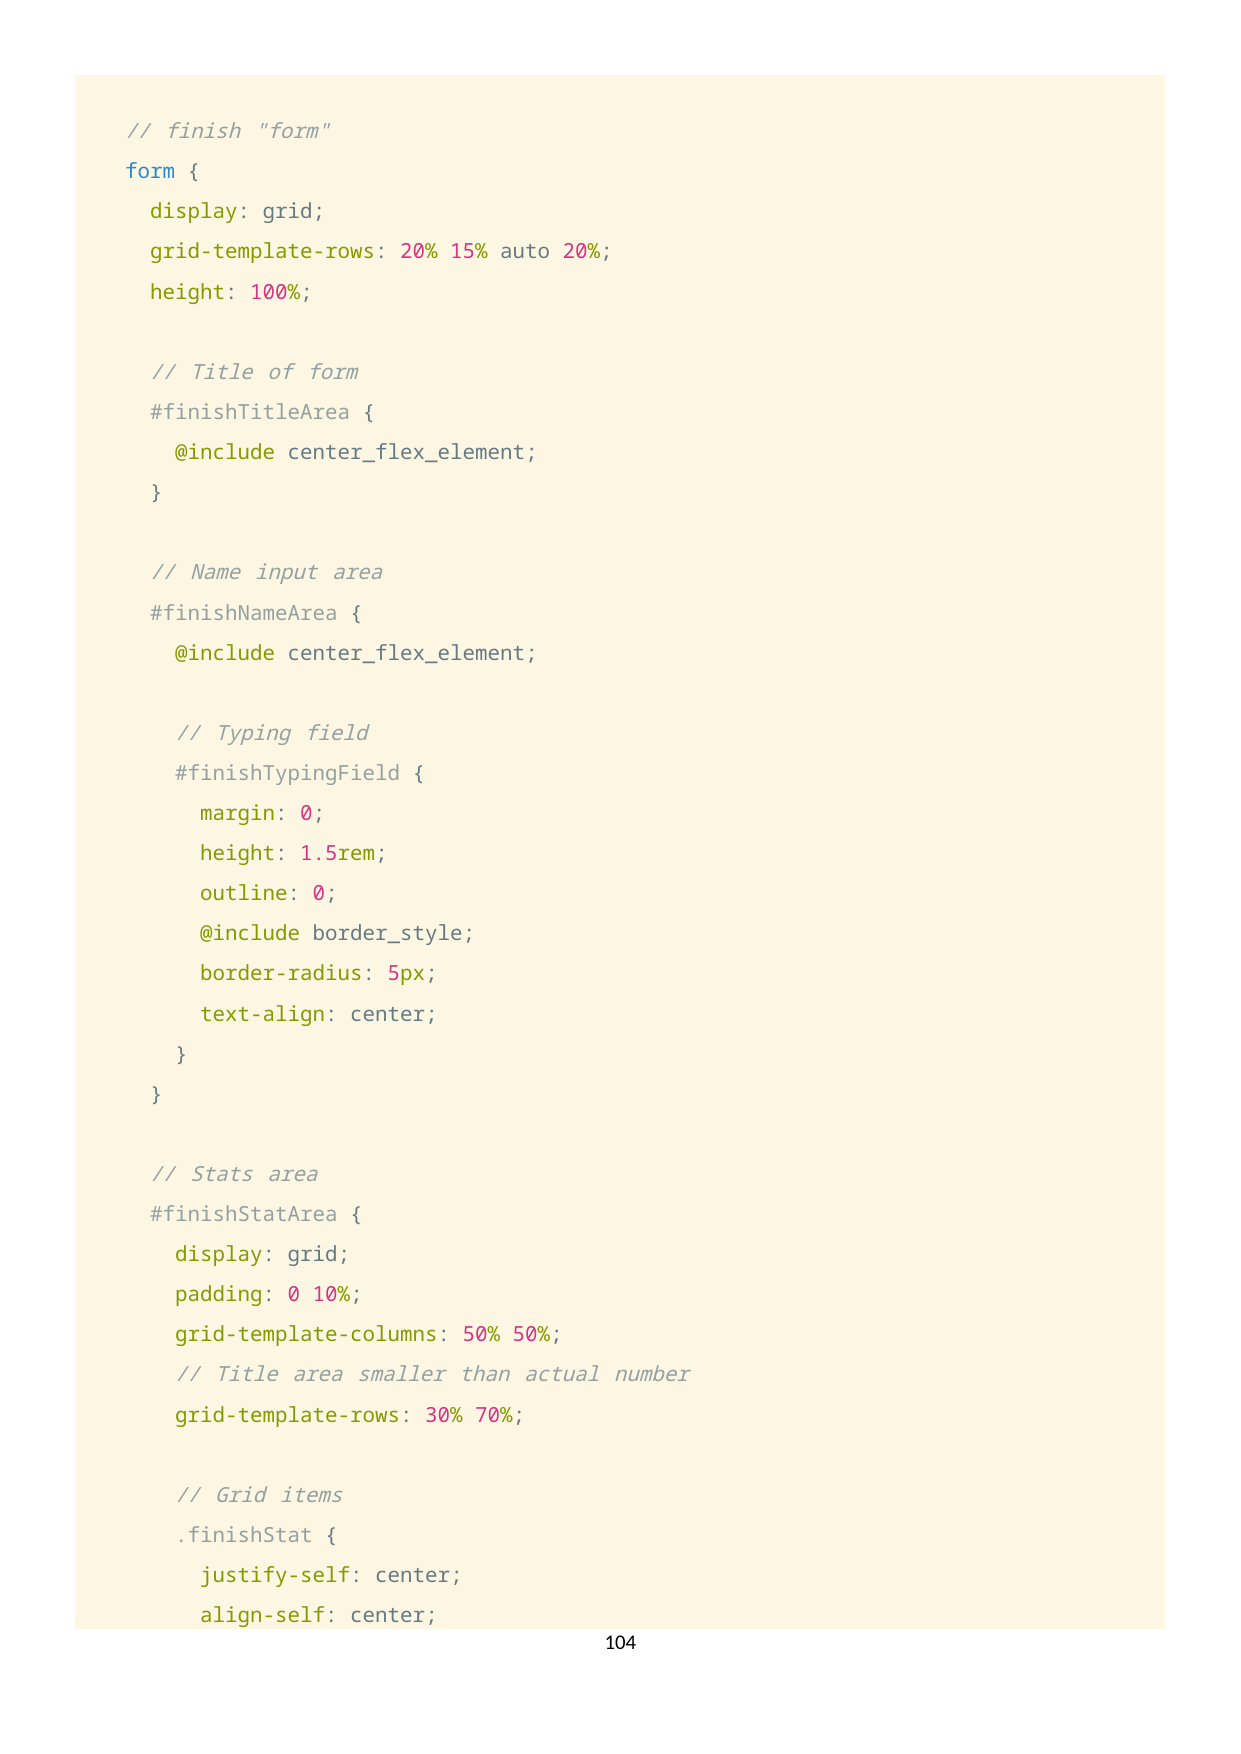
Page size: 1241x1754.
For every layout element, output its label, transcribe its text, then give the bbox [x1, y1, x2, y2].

text // Typing field [75, 717, 1165, 746]
text display: grid; [75, 1238, 1165, 1268]
text // Title area smaller than actual number [75, 1358, 1165, 1388]
text @include center_flex_element; [75, 636, 1165, 666]
text grid-template-rows: 20% 15% auto 20%; [75, 235, 1165, 265]
text // Stats area [75, 1158, 1165, 1187]
text // Name input area [75, 556, 1165, 586]
text height: 1.5rem; [75, 837, 1165, 867]
text #finishStatArea { [75, 1198, 1165, 1228]
text grid-template-columns: 50% 50%; [75, 1318, 1165, 1348]
text #finishTypingField { [75, 757, 1165, 786]
text } [75, 476, 1165, 506]
text #finishTitleArea { [75, 396, 1165, 426]
text form { [75, 155, 1165, 185]
text .finishStat { [75, 1519, 1165, 1548]
text justify-self: center; [75, 1559, 1165, 1588]
text height: 100%; [75, 276, 1165, 305]
text padding: 0 10%; [75, 1278, 1165, 1308]
text #finishNameArea { [75, 596, 1165, 626]
text border-radius: 5px; [75, 957, 1165, 987]
text align-self: center; [75, 1599, 1165, 1629]
text @include border_style; [75, 917, 1165, 947]
text outline: 0; [75, 877, 1165, 907]
text } [75, 1078, 1165, 1107]
text @include center_flex_element; [75, 436, 1165, 466]
text // Grid items [75, 1479, 1165, 1508]
text } [75, 1037, 1165, 1067]
text display: grid; [75, 195, 1165, 225]
text // Title of form [75, 356, 1165, 385]
text // finish "form" [75, 115, 1165, 145]
text margin: 0; [75, 797, 1165, 827]
text grid-template-rows: 30% 70%; [75, 1398, 1165, 1428]
text text-align: center; [75, 997, 1165, 1027]
